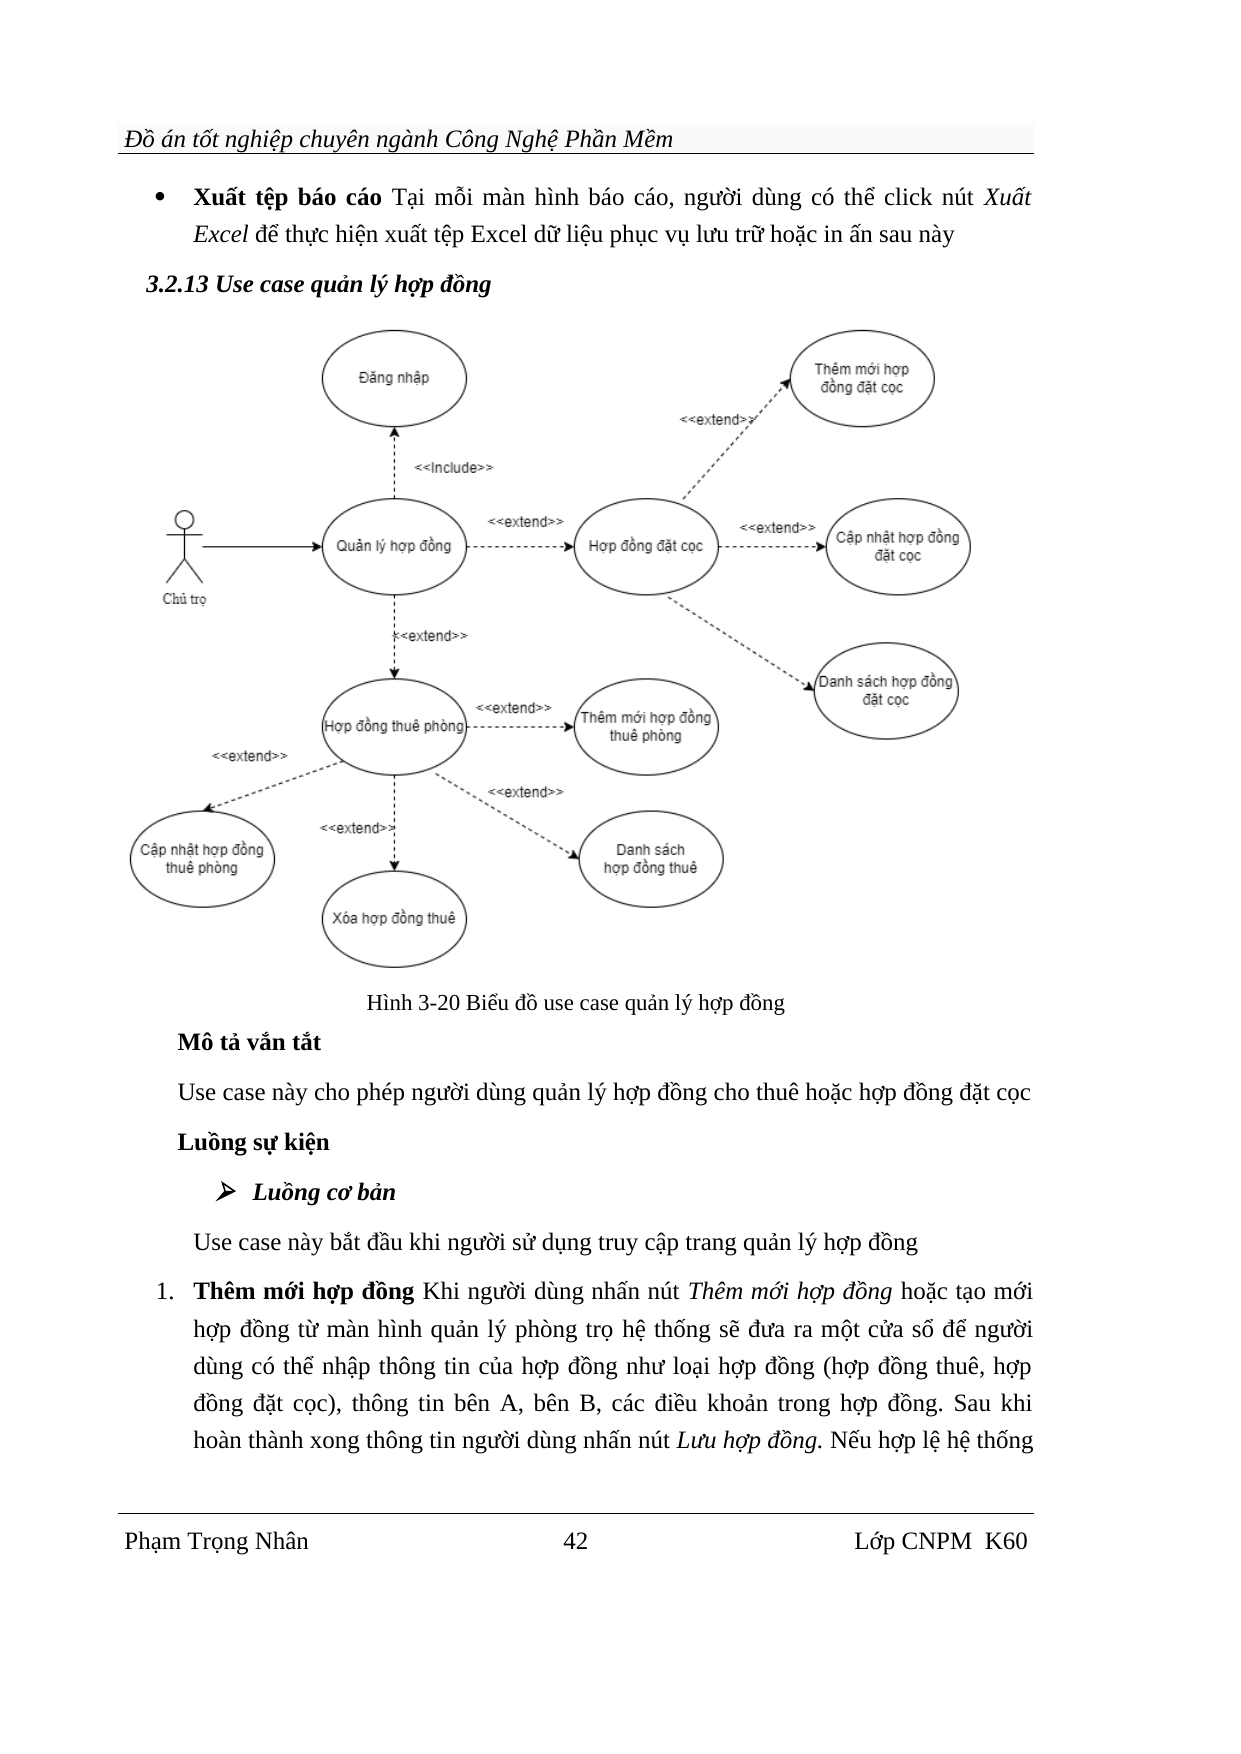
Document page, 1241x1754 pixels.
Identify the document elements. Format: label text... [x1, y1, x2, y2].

text Mô tả vắn tắt [118, 1027, 1033, 1056]
text Luồng sự kiện [118, 1127, 1033, 1156]
list Xuất tệp báo cáo Tại mỗi màn hình báo cáo, người dùng có thể click nút Xuất Excel để thực hiện xuất tệp Excel dữ liệu phục vụ lưu trữ hoặc in ấn sau này [156, 182, 1033, 248]
text Use case này bắt đầu khi người sử dụng truy cập trang quản lý hợp đồng [118, 1227, 1033, 1255]
picture [118, 319, 983, 980]
subtitle Use case quản lý hợp đồng [146, 269, 1033, 298]
text Use case này cho phép người dùng quản lý hợp đồng cho thuê hoặc hợp đồng đặt cọc [118, 1077, 1033, 1106]
list Luồng cơ bản [215, 1177, 1033, 1206]
